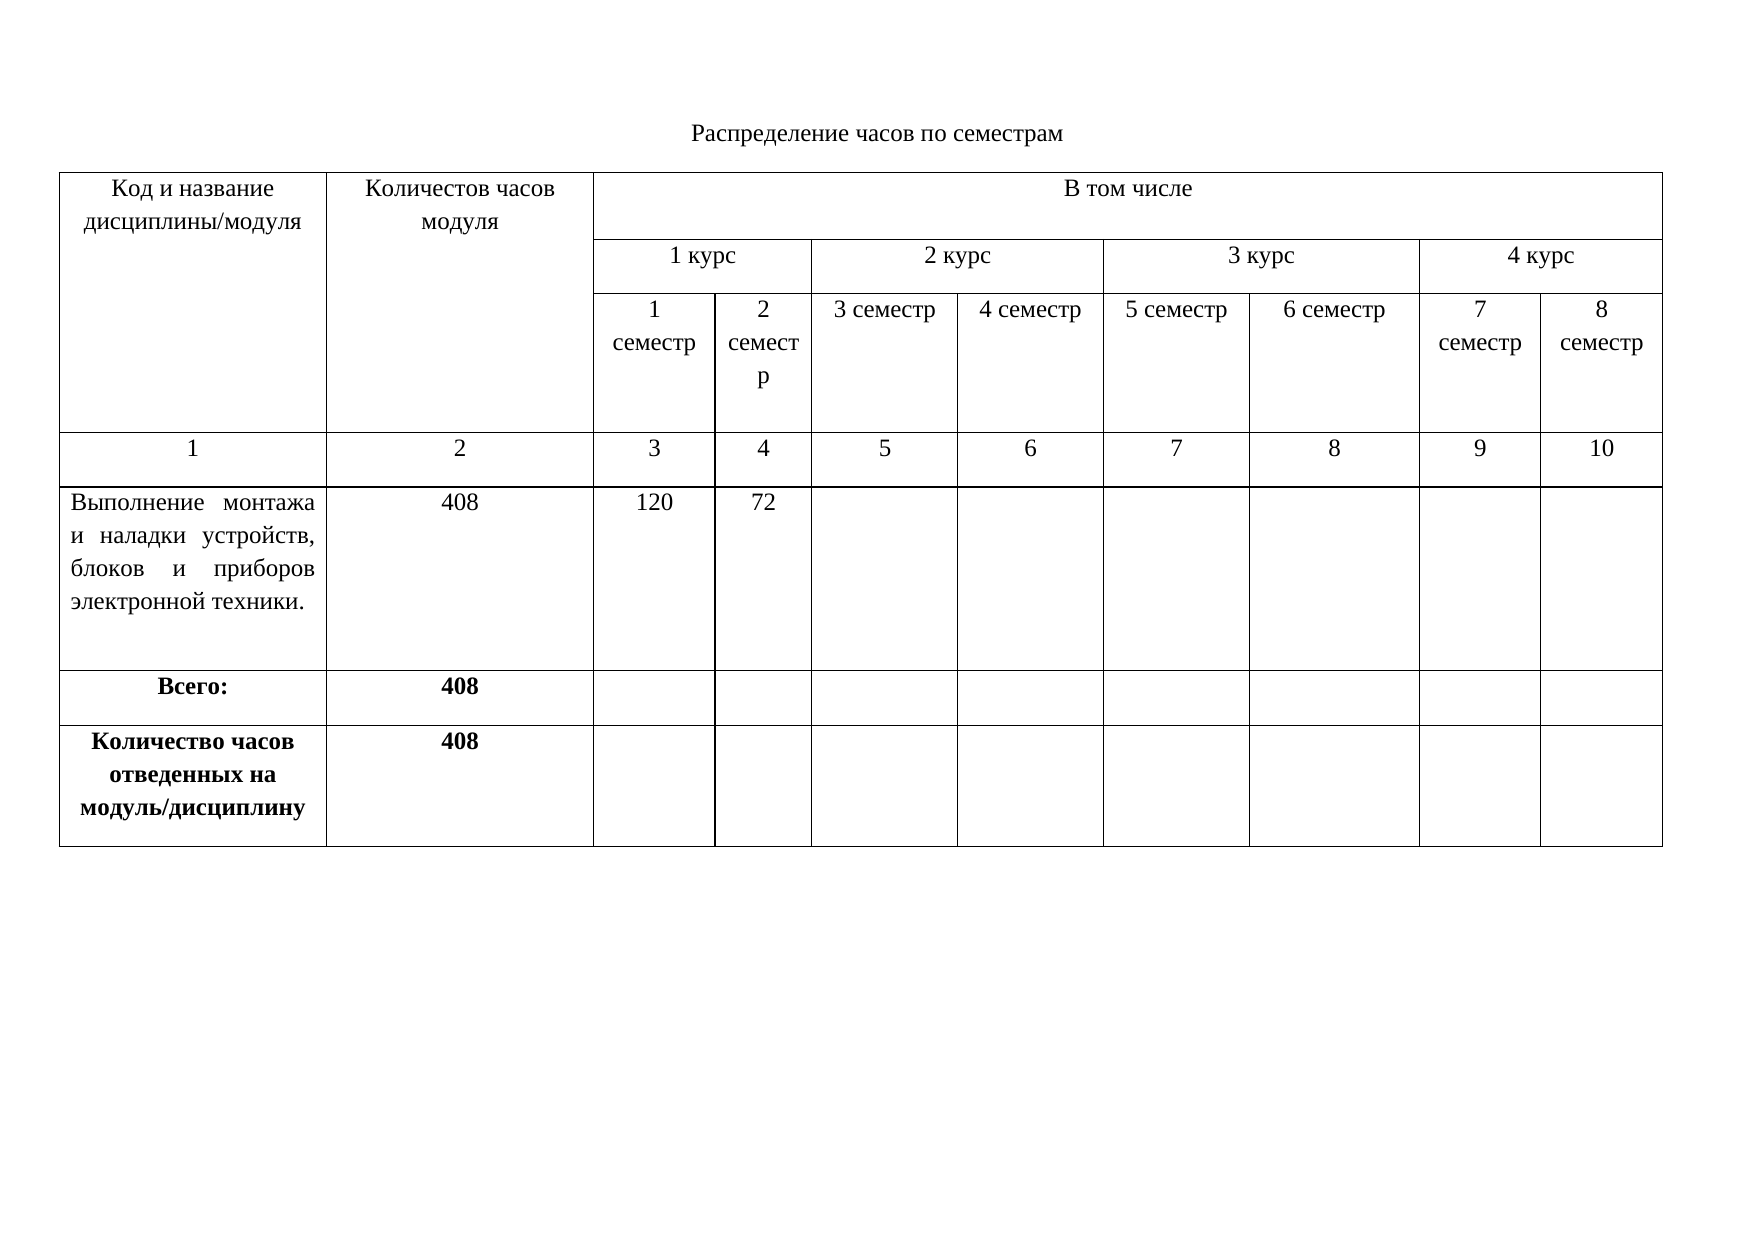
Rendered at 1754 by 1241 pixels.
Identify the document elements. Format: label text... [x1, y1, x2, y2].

table_cell 2 семестр [716, 294, 811, 432]
table_cell 2 [327, 433, 593, 486]
table_cell [1420, 671, 1540, 725]
table_cell [1104, 671, 1249, 725]
table_cell Количество часов отведенных на модуль/дисциплину [60, 726, 326, 846]
table_cell 1 курс [594, 240, 811, 293]
table_cell 9 [1420, 433, 1540, 486]
table_cell 408 [327, 488, 593, 670]
table_cell [716, 726, 811, 846]
table_cell 10 [1541, 433, 1662, 486]
table_cell 408 [327, 671, 593, 725]
table_cell 7 [1104, 433, 1249, 486]
table_cell 2 курс [812, 240, 1103, 293]
table_header В том числе [594, 173, 1662, 239]
table_cell 3 семестр [812, 294, 957, 432]
table_cell [1541, 488, 1662, 670]
table_cell [958, 488, 1103, 670]
table_cell 4 семестр [958, 294, 1103, 432]
table_cell 1 [60, 433, 326, 486]
table_cell [812, 671, 957, 725]
table_header Код и название дисциплины/модуля [60, 173, 326, 432]
table_cell [1541, 671, 1662, 725]
table_cell [812, 726, 957, 846]
table_cell [1420, 726, 1540, 846]
table_cell 408 [327, 726, 593, 846]
text Распределение часов по семестрам [59, 118, 1695, 147]
table_cell 72 [716, 488, 811, 670]
table_cell 5 семестр [1104, 294, 1249, 432]
table_cell [1250, 671, 1419, 725]
table_cell [958, 726, 1103, 846]
table_cell [594, 671, 714, 725]
table_cell 7 семестр [1420, 294, 1540, 432]
table_cell 4 [716, 433, 811, 486]
table_cell [1250, 488, 1419, 670]
table_cell [594, 726, 714, 846]
table_cell 3 курс [1104, 240, 1419, 293]
table_cell [1541, 726, 1662, 846]
table_cell 1 семестр [594, 294, 714, 432]
table_cell [1104, 488, 1249, 670]
table_cell [1420, 488, 1540, 670]
table_cell 3 [594, 433, 714, 486]
table_cell [812, 488, 957, 670]
table_cell Всего: [60, 671, 326, 725]
table_cell 120 [594, 488, 714, 670]
table_cell 8 семестр [1541, 294, 1662, 432]
table_header Количестов часов модуля [327, 173, 593, 432]
table_cell 6 [958, 433, 1103, 486]
table_cell [716, 671, 811, 725]
table_cell Выполнение монтажа и наладки устройств, блоков и приборов электронной техники. [60, 488, 326, 670]
table_cell 8 [1250, 433, 1419, 486]
table_cell 5 [812, 433, 957, 486]
table_cell 6 семестр [1250, 294, 1419, 432]
table_cell [1250, 726, 1419, 846]
table_cell 4 курс [1420, 240, 1662, 293]
table_cell [1104, 726, 1249, 846]
table_cell [958, 671, 1103, 725]
